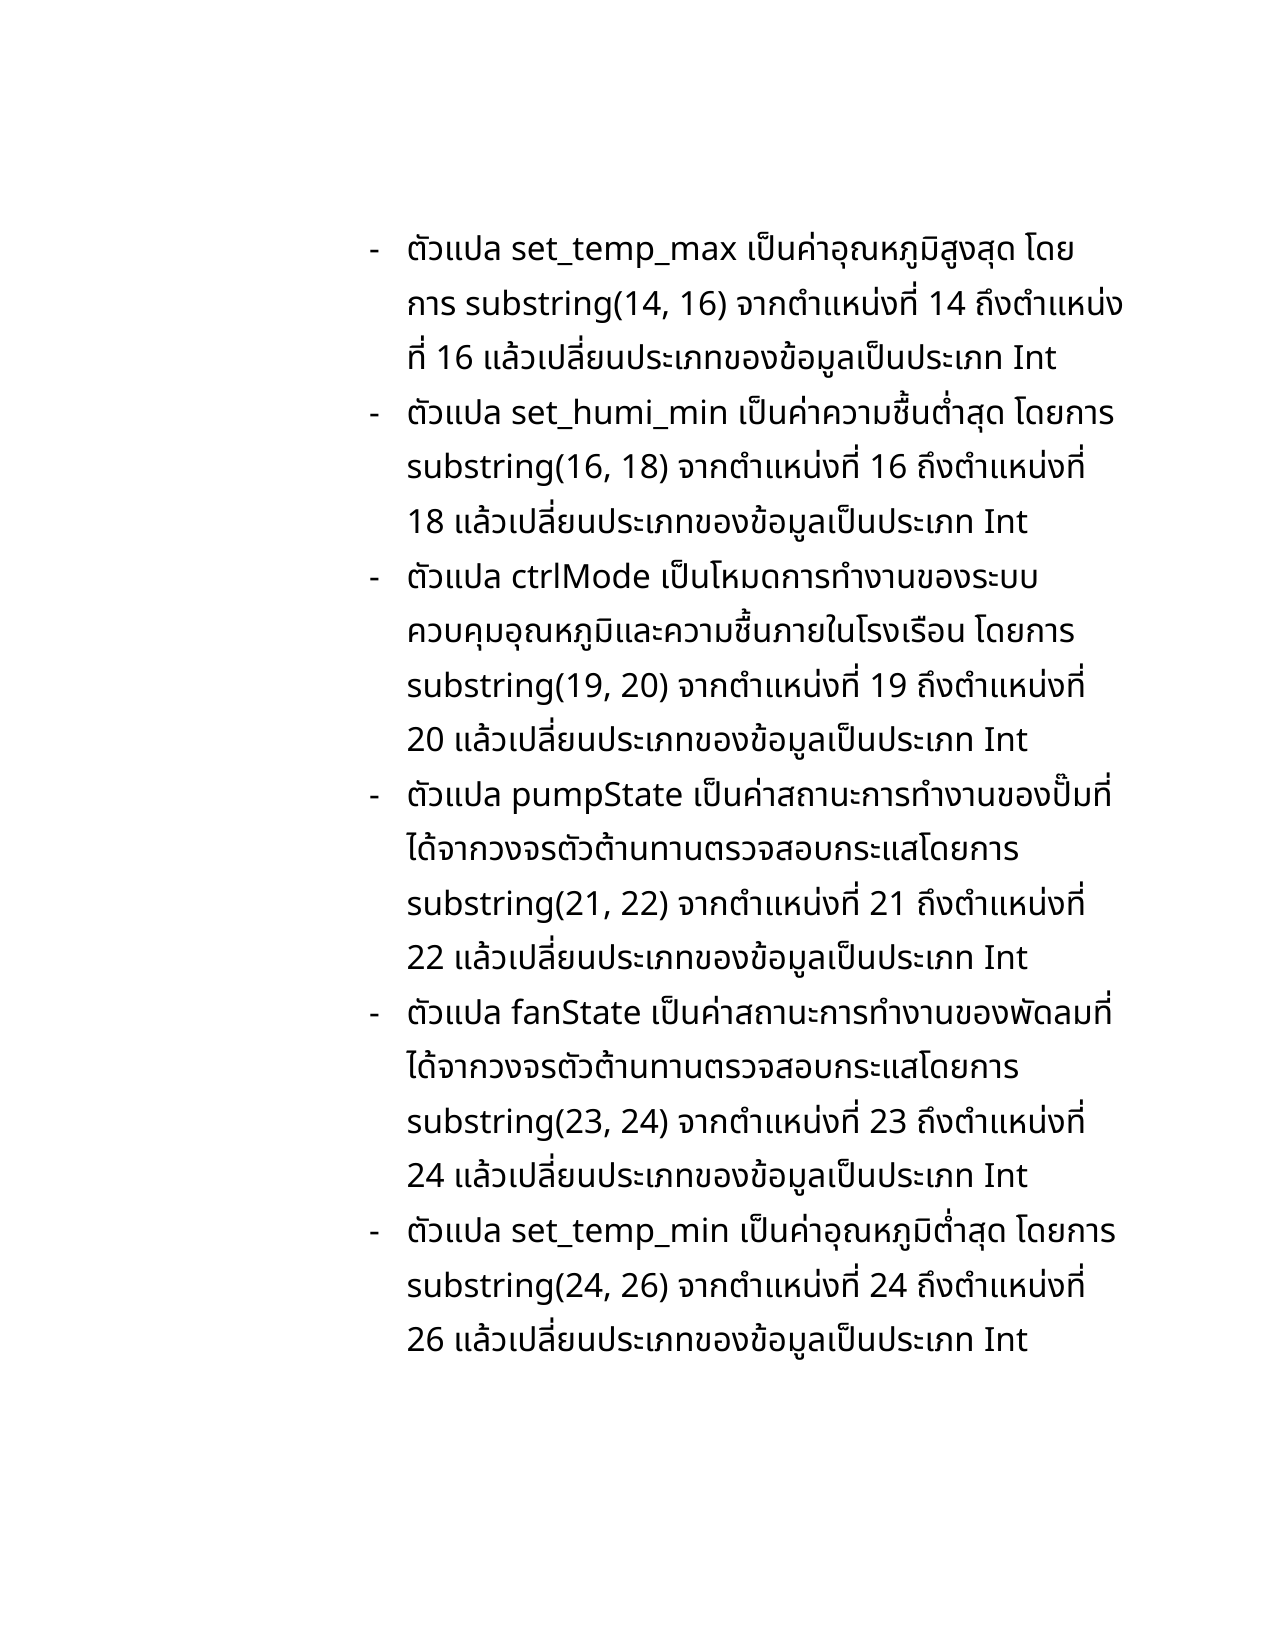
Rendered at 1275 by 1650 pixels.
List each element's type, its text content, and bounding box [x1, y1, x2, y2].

list ตัวแปล set_temp_max เป็นค่าอุณหภูมิสูงสุด โดยการ substring(14, 16) จากตำแหน่งที่ 14 ถึงตำแหน่งที่ 16 แล้วเปลี่ยนประเภทของข้อมูลเป็นประเภท Int [369, 225, 1125, 385]
list ตัวแปล pumpState เป็นค่าสถานะการทำงานของปั๊มที่ได้จากวงจรตัวต้านทานตรวจสอบกระแสโดยการ substring(21, 22) จากตำแหน่งที่ 21 ถึงตำแหน่งที่ 22 แล้วเปลี่ยนประเภทของข้อมูลเป็นประเภท Int [369, 771, 1125, 985]
list ตัวแปล ctrlMode เป็นโหมดการทำงานของระบบควบคุมอุณหภูมิและความชื้นภายในโรงเรือน โดยการ substring(19, 20) จากตำแหน่งที่ 19 ถึงตำแหน่งที่ 20 แล้วเปลี่ยนประเภทของข้อมูลเป็นประเภท Int [369, 552, 1125, 767]
list ตัวแปล set_humi_min เป็นค่าความชื้นต่ำสุด โดยการ substring(16, 18) จากตำแหน่งที่ 16 ถึงตำแหน่งที่ 18 แล้วเปลี่ยนประเภทของข้อมูลเป็นประเภท Int [369, 389, 1125, 548]
list ตัวแปล fanState เป็นค่าสถานะการทำงานของพัดลมที่ได้จากวงจรตัวต้านทานตรวจสอบกระแสโดยการ substring(23, 24) จากตำแหน่งที่ 23 ถึงตำแหน่งที่ 24 แล้วเปลี่ยนประเภทของข้อมูลเป็นประเภท Int [369, 989, 1125, 1203]
list ตัวแปล set_temp_min เป็นค่าอุณหภูมิต่ำสุด โดยการ substring(24, 26) จากตำแหน่งที่ 24 ถึงตำแหน่งที่ 26 แล้วเปลี่ยนประเภทของข้อมูลเป็นประเภท Int [369, 1207, 1125, 1367]
